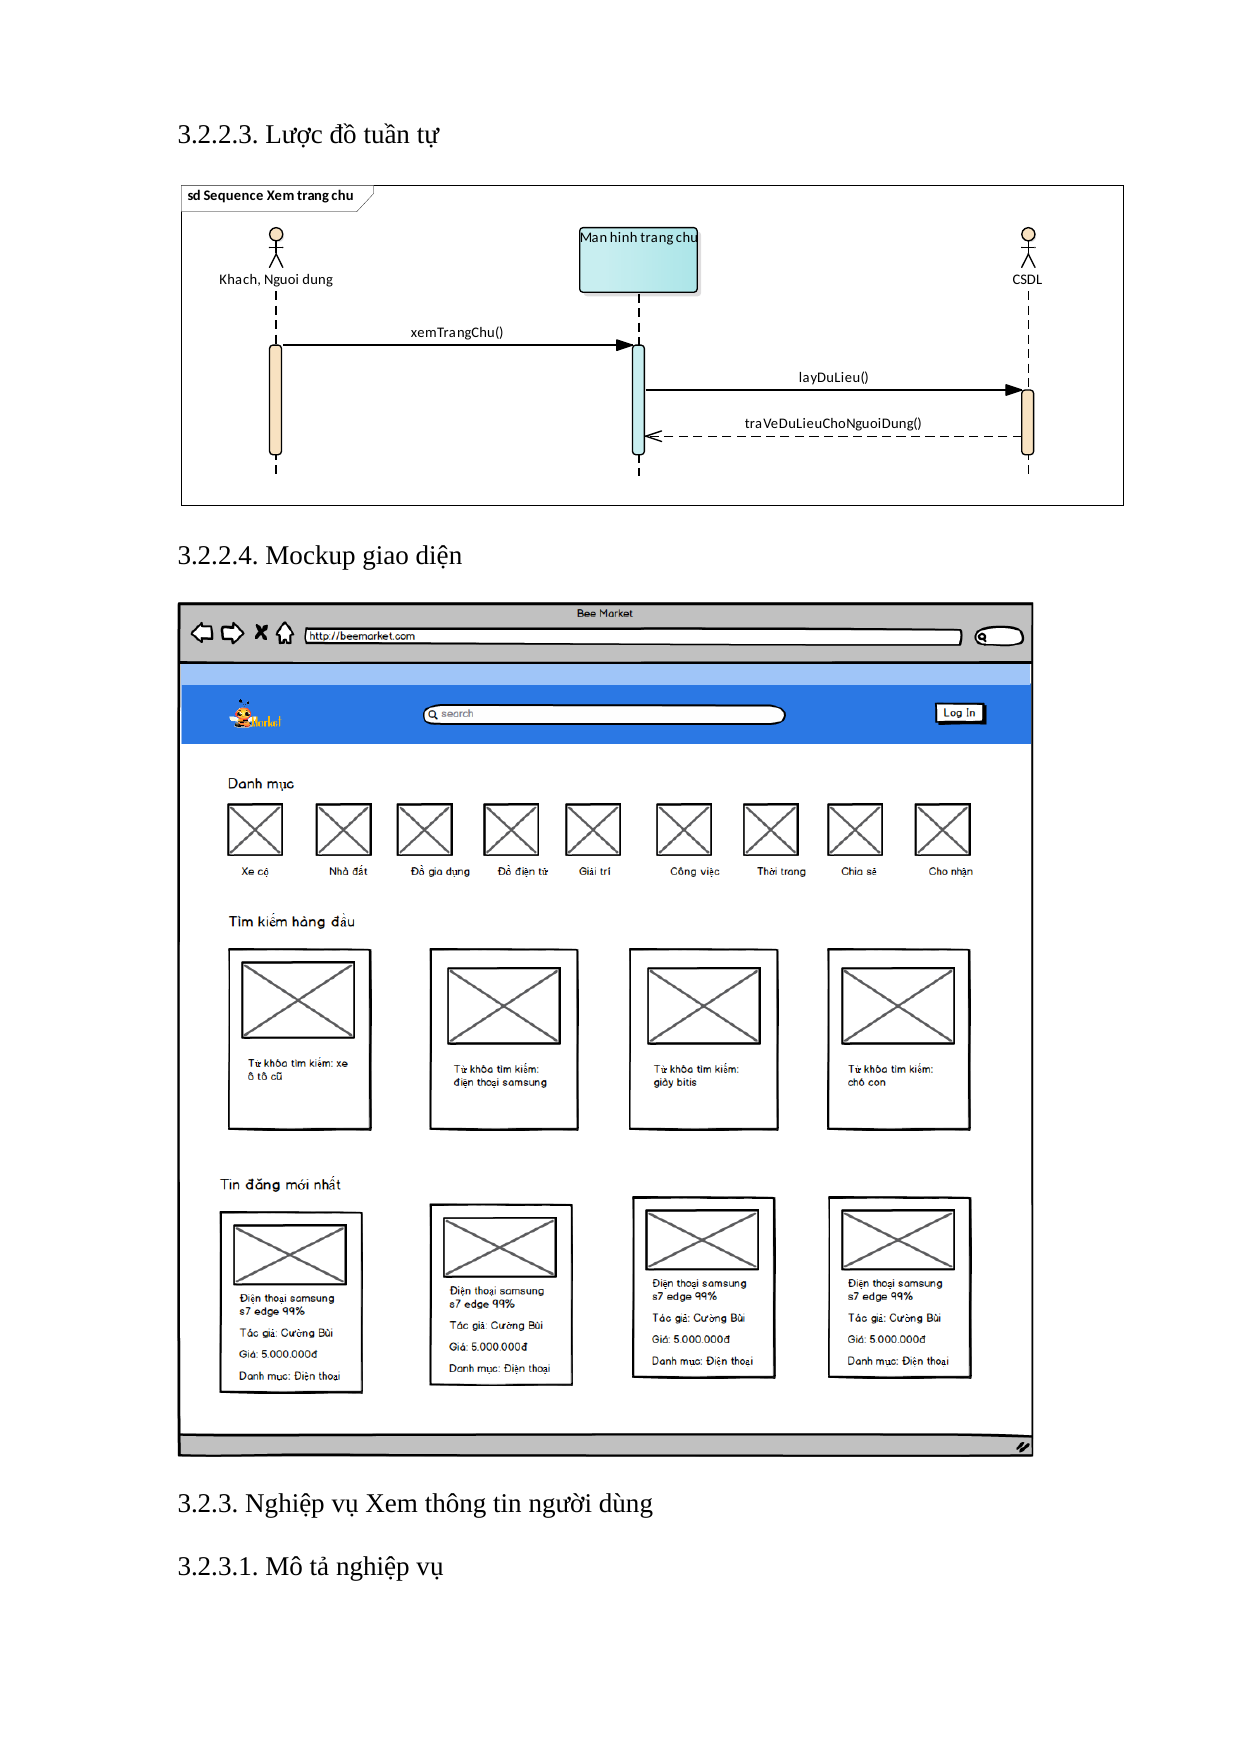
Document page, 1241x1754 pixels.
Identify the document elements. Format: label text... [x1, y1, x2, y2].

text 3.2.2.3. Lược đồ tuần tự [177, 118, 1122, 149]
picture [177, 602, 1034, 1457]
text 3.2.3. Nghiệp vụ Xem thông tin người dùng [177, 1487, 1122, 1518]
text 3.2.2.4. Mockup giao diện [177, 539, 1122, 571]
text 3.2.3.1. Mô tả nghiệp vụ [177, 1550, 1122, 1582]
